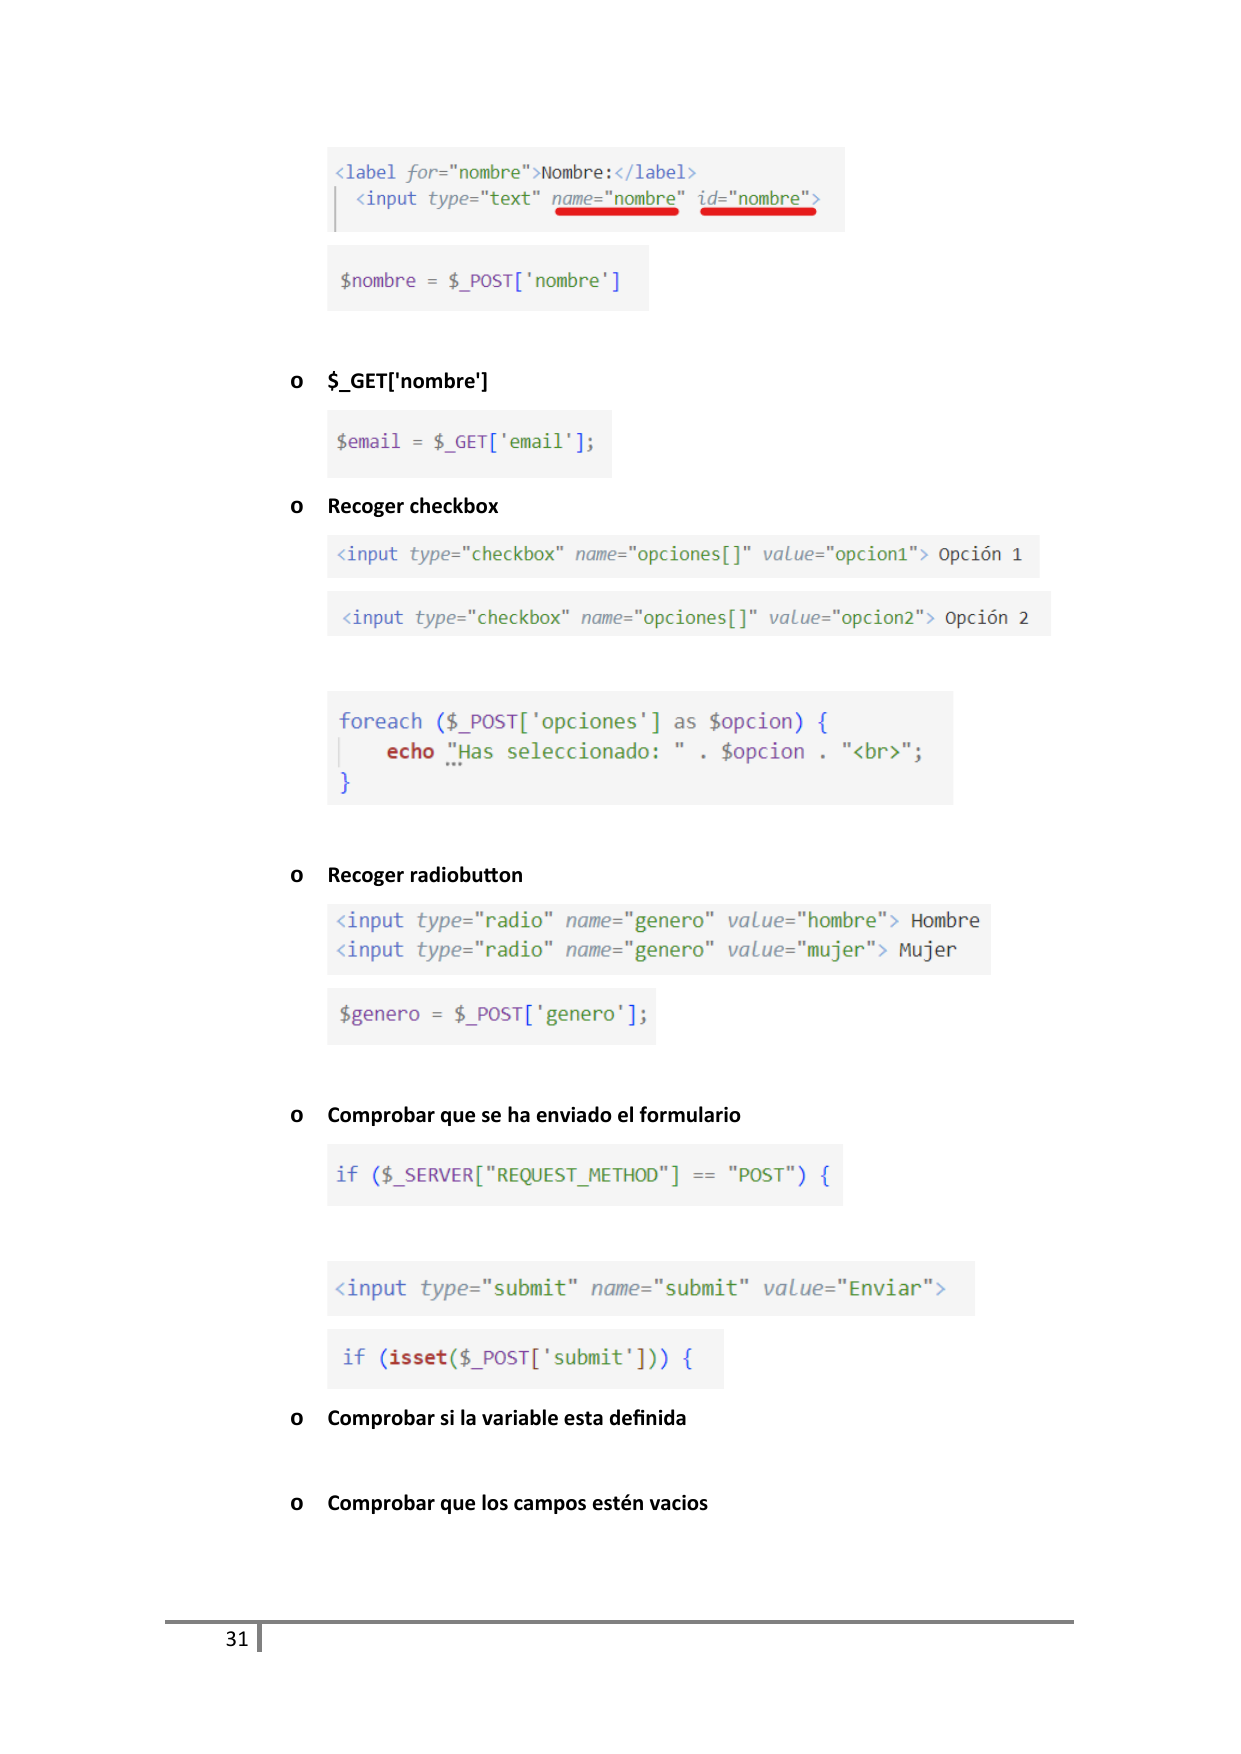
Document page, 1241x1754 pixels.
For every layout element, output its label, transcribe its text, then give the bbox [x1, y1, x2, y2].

picture [327, 988, 657, 1045]
list Recoger radiobutton [290, 860, 1063, 889]
picture [327, 691, 954, 805]
picture [327, 904, 991, 975]
picture [327, 1144, 844, 1206]
list Comprobar que los campos estén vacios [290, 1488, 1063, 1518]
list $_GET['nombre'] [290, 366, 1063, 395]
picture [327, 147, 845, 232]
picture [327, 591, 1052, 636]
list Comprobar que se ha enviado el formulario [290, 1101, 1063, 1130]
picture [327, 245, 650, 311]
picture [327, 410, 612, 478]
list Recoger checkbox [290, 492, 1063, 521]
picture [327, 1329, 724, 1389]
picture [327, 535, 1040, 578]
picture [327, 1261, 976, 1316]
list Comprobar si la variable esta definida [290, 1403, 1063, 1432]
